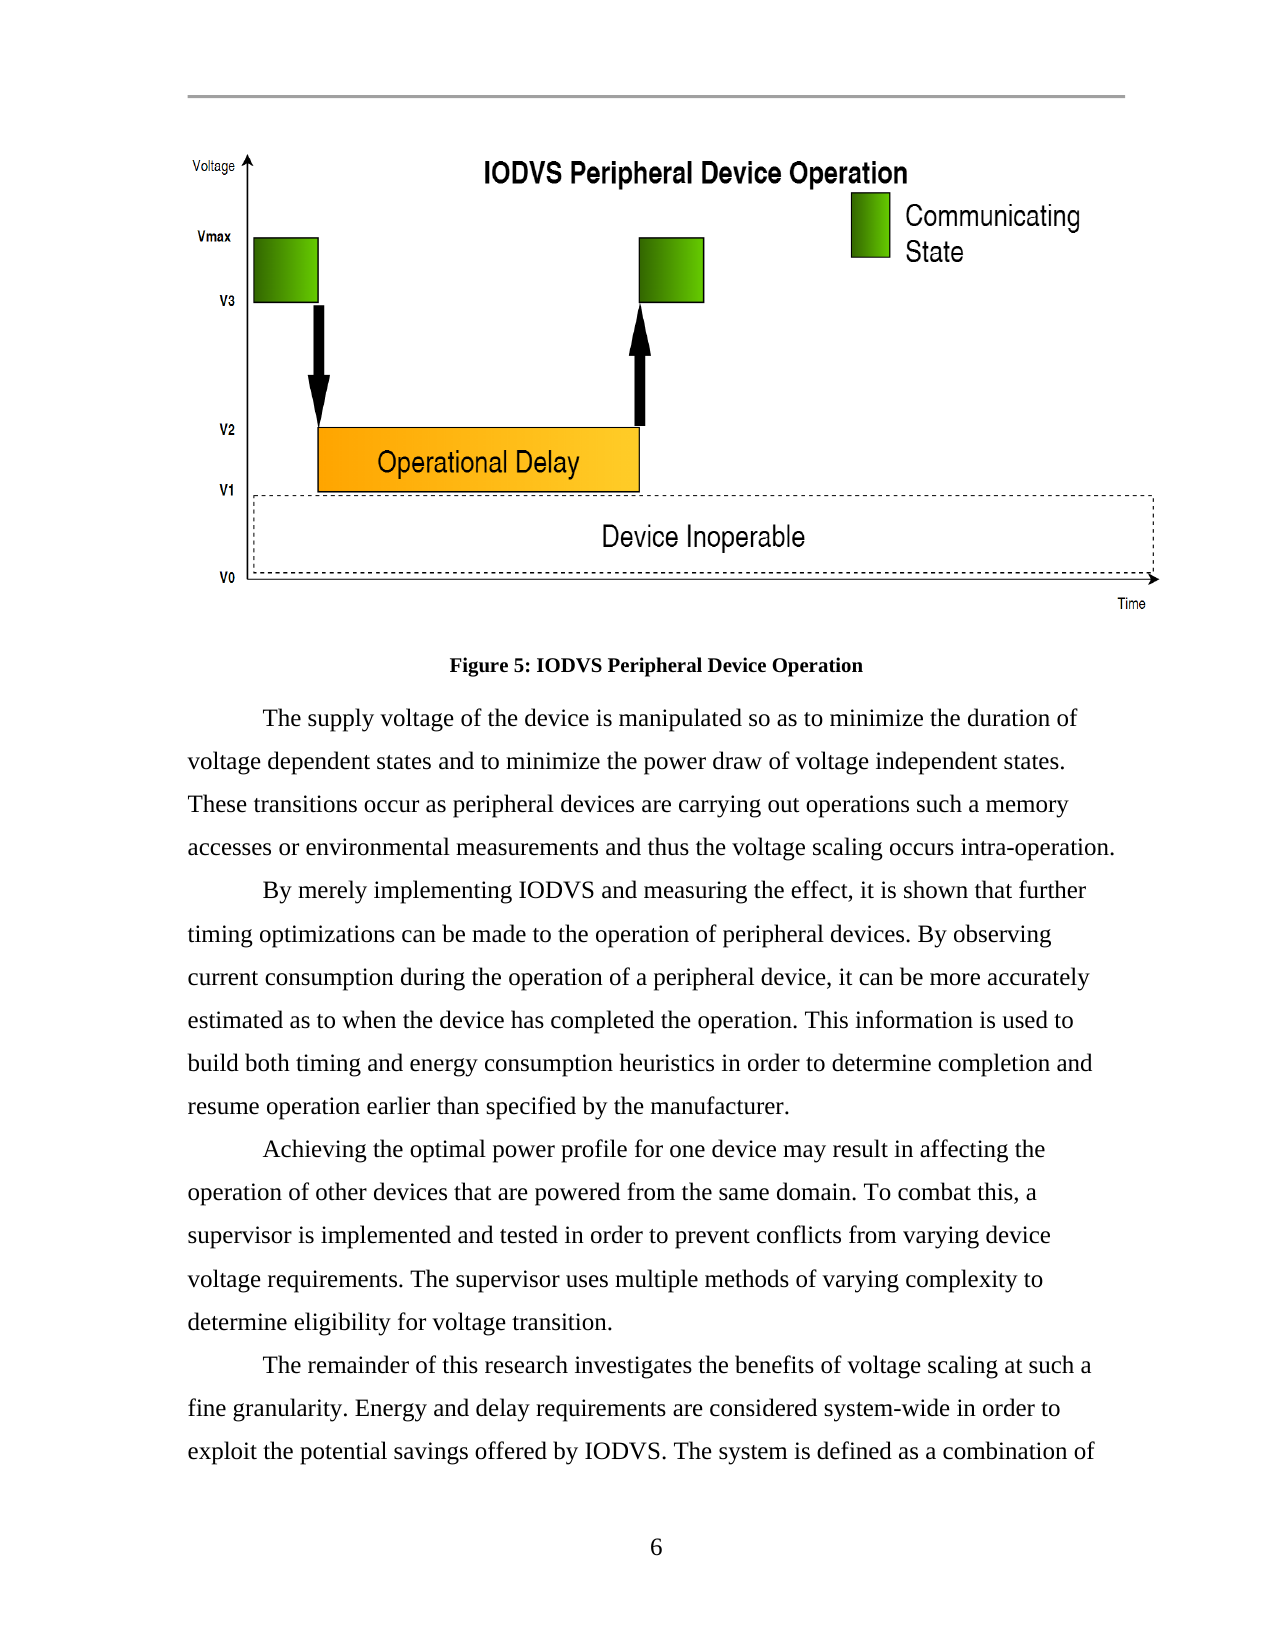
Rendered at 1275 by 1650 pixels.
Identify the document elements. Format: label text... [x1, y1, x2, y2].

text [187, 1350, 1125, 1465]
text Achieving the optimal power profile for one device may result in affecting the operation of other devices that are powered from the same domain. To combat this, a supervisor is implemented and tested in order to prevent conflicts from varying device voltage requirements. The supervisor uses multiple methods of varying complexity to determine eligibility for voltage transition. [187, 1134, 1125, 1336]
text Figure 5: IODVS Peripheral Device Operation [187, 653, 1125, 677]
text The supply voltage of the device is manipulated so as to minimize the duration of voltage dependent states and to minimize the power draw of voltage independent states. These transitions occur as peripheral devices are carrying out operations such a memory accesses or environmental measurements and thus the voltage scaling occurs intra-operation. [187, 703, 1125, 861]
text By merely implementing IODVS and measuring the effect, it is shown that further timing optimizations can be made to the operation of peripheral devices. By observing current consumption during the operation of a peripheral device, it can be more accurately estimated as to when the device has completed the operation. This information is used to build both timing and energy consumption heuristics in order to determine completion and resume operation earlier than specified by the manufacturer. [187, 876, 1125, 1120]
picture [187, 150, 1163, 614]
